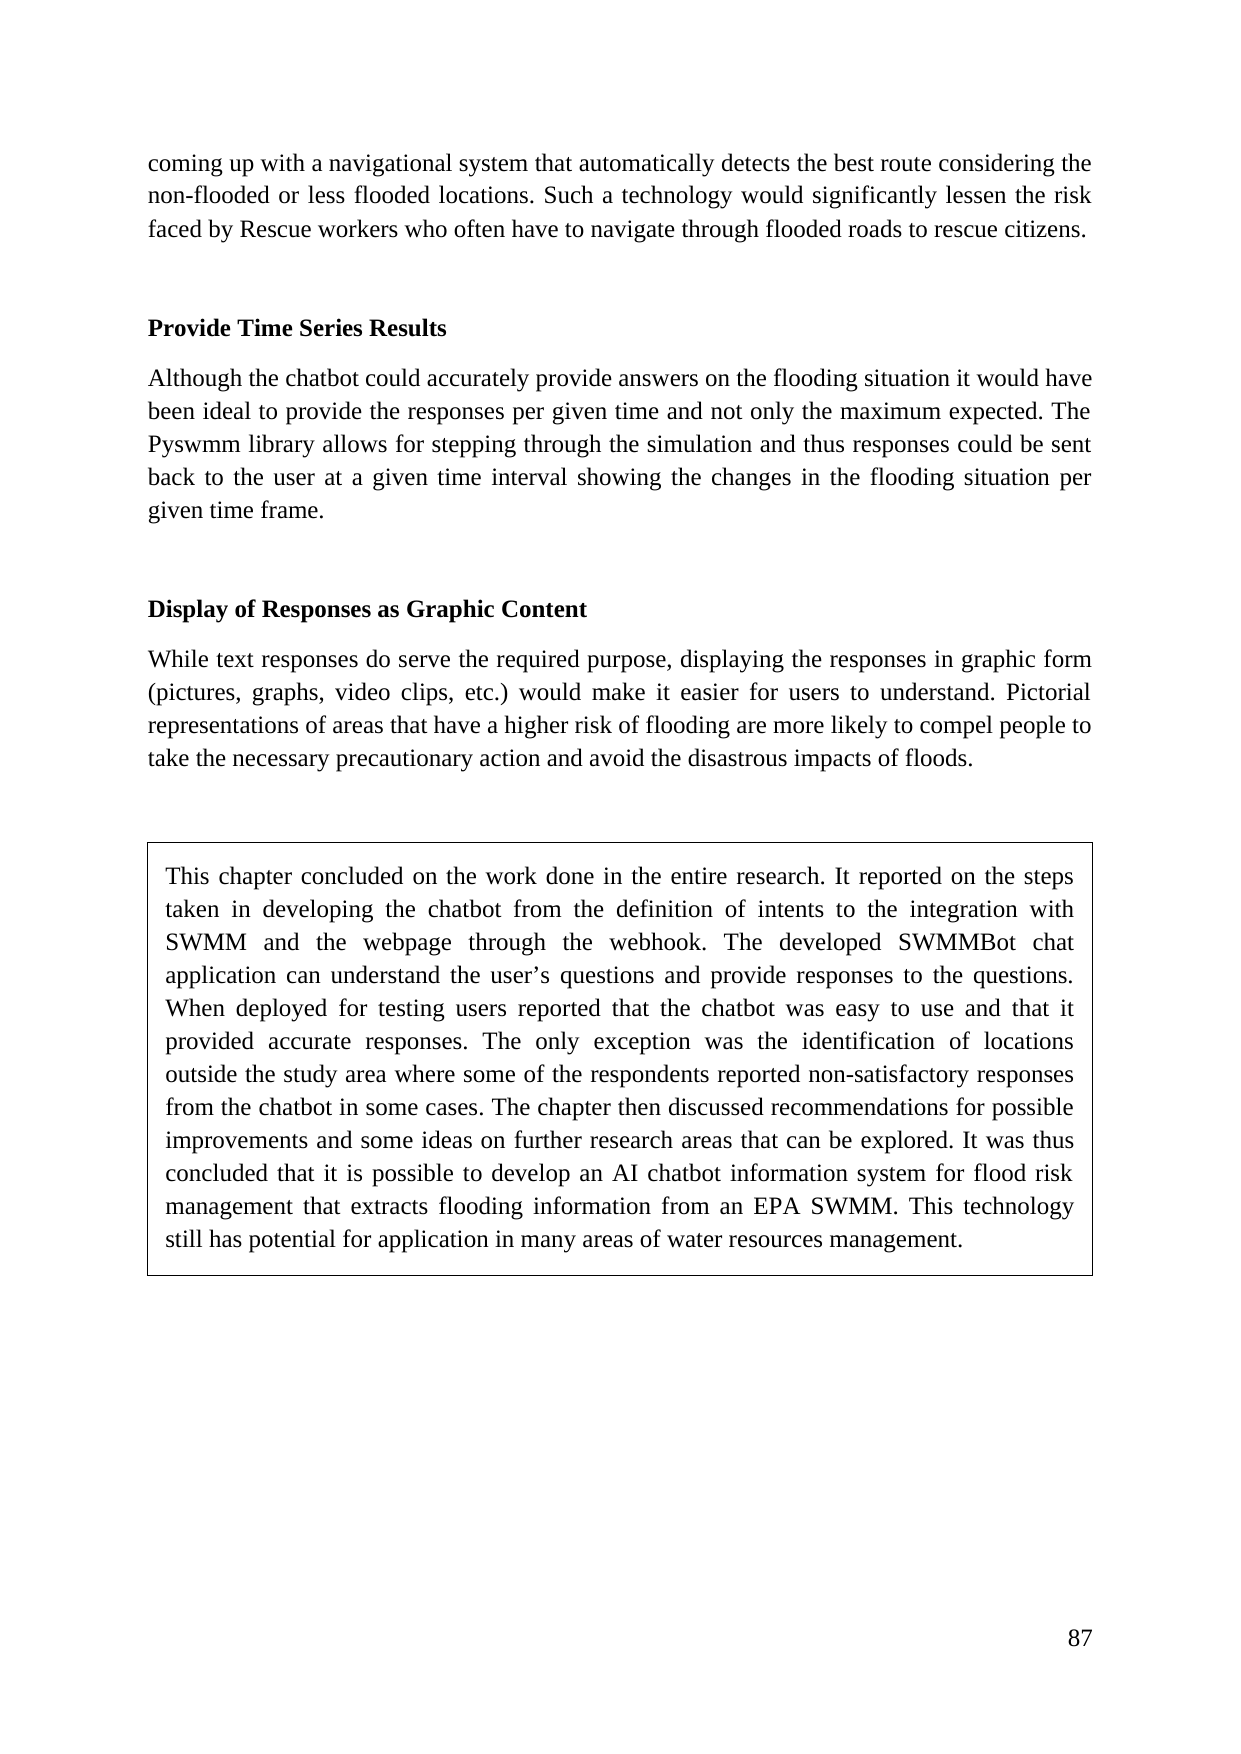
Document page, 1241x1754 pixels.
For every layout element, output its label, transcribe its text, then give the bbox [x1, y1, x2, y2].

text Display of Responses as Graphic Content [148, 594, 1093, 623]
table_header This chapter concluded on the work done in the entire research. It reported on the steps taken in developing the chatbot from the definition of intents to the integration with SWMM and the webpage through the webhook. The developed SWMMBot chat application can understand the user’s questions and provide responses to the questions. When deployed for testing users reported that the chatbot was easy to use and that it provided accurate responses. The only exception was the identification of locations outside the study area where some of the respondents reported non-satisfactory responses from the chatbot in some cases. The chapter then discussed recommendations for possible improvements and some ideas on further research areas that can be explored. It was thus concluded that it is possible to develop an AI chatbot information system for flood risk management that extracts flooding information from an EPA SWMM. This technology still has potential for application in many areas of water resources management. [148, 843, 1092, 1275]
text Provide Time Series Results [148, 313, 1093, 342]
text Although the chatbot could accurately provide answers on the flooding situation it would have been ideal to provide the responses per given time and not only the maximum expected. The Pyswmm library allows for stepping through the simulation and thus responses could be sent back to the user at a given time interval showing the changes in the flooding situation per given time frame. [148, 363, 1093, 523]
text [148, 148, 1093, 242]
text While text responses do serve the required purpose, displaying the responses in graphic form (pictures, graphs, video clips, etc.) would make it easier for users to understand. Pictorial representations of areas that have a higher risk of flooding are more likely to compel people to take the necessary precautionary action and avoid the disastrous impacts of floods. [148, 644, 1093, 772]
